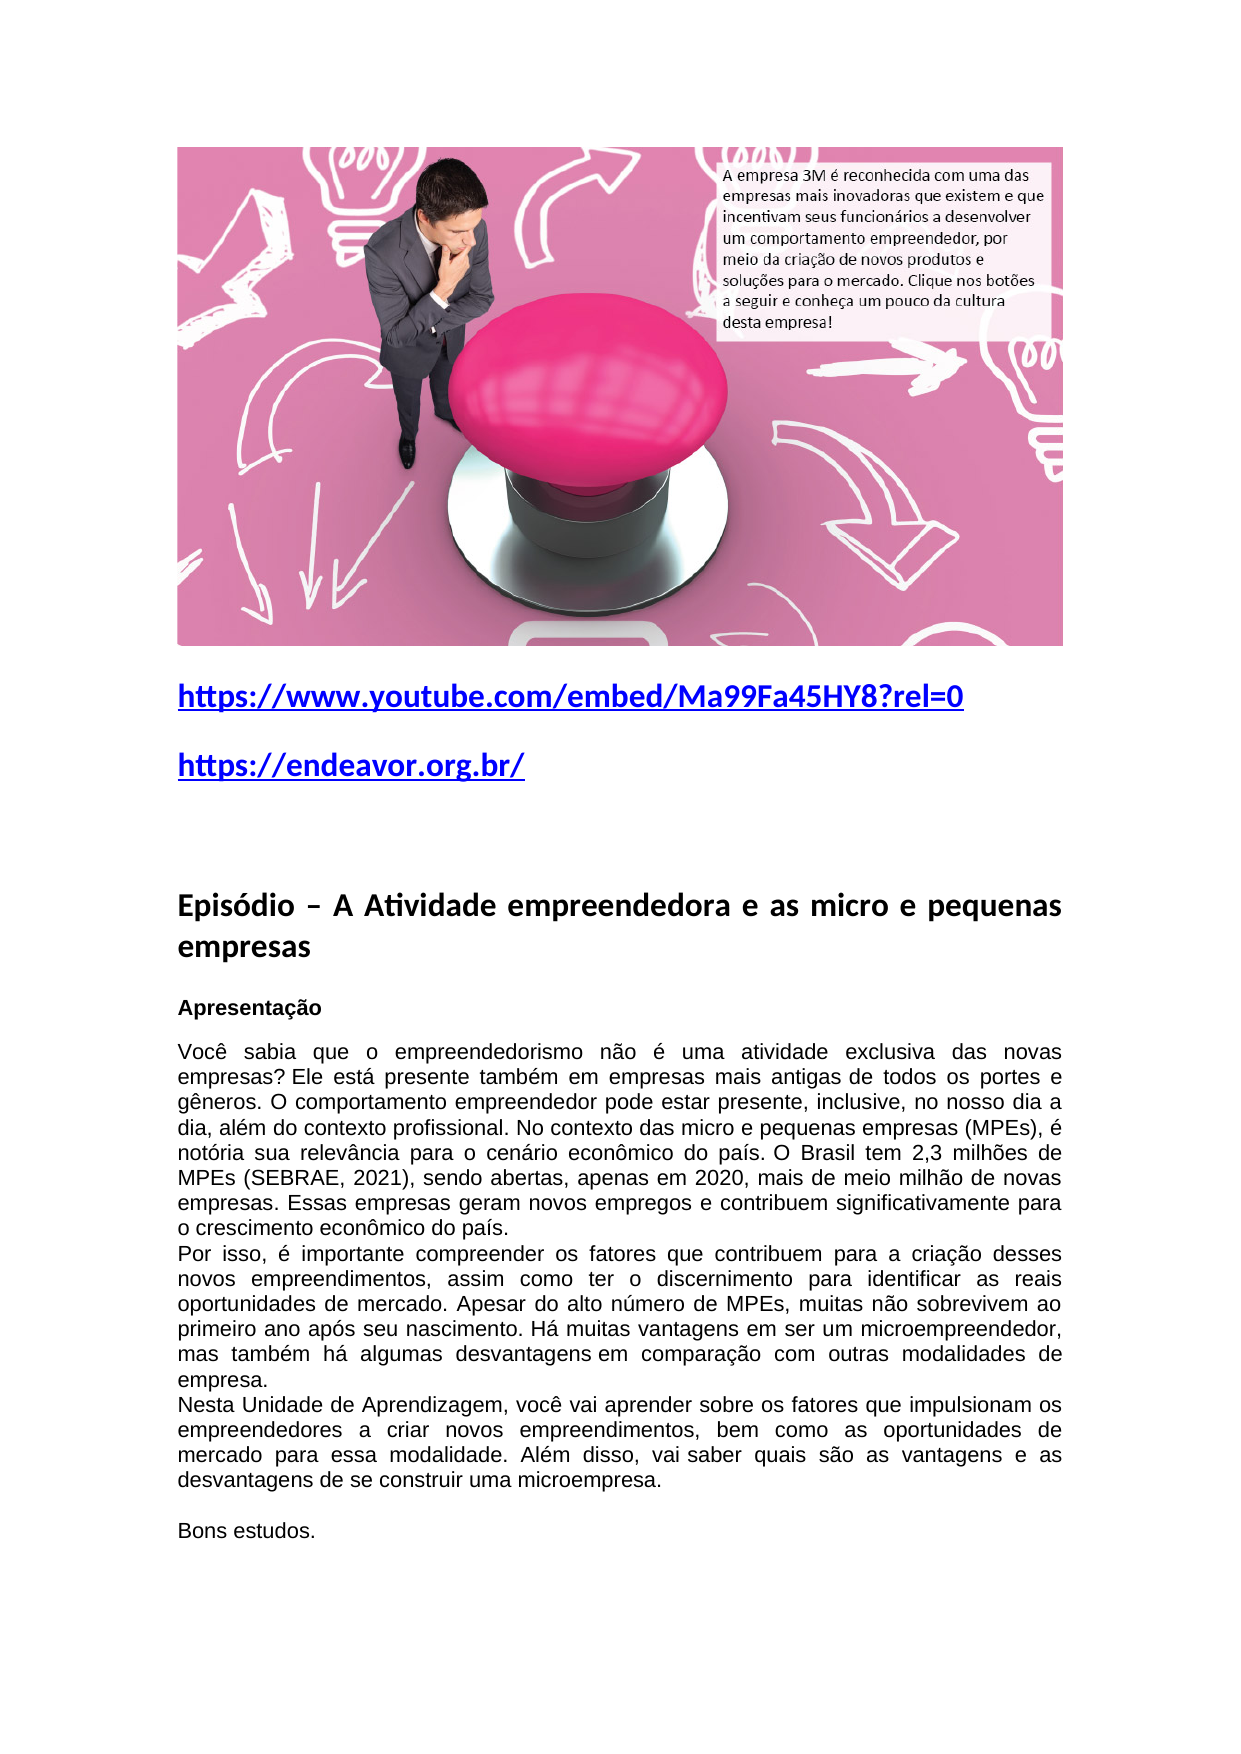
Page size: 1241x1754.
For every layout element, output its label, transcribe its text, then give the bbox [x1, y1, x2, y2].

text Por isso, é importante compreender os fatores que contribuem para a criação desses novos empreendimentos, assim como ter o discernimento para identificar as reais oportunidades de mercado. Apesar do alto número de MPEs, muitas não sobrevivem ao primeiro ano após seu nascimento. Há muitas vantagens em ser um microempreendedor, mas também há algumas desvantagens em comparação com outras modalidades de empresa. [177, 1240, 1063, 1392]
text Bons estudos. [177, 1517, 1063, 1543]
text Você sabia que o empreendedorismo não é uma atividade exclusiva das novas empresas? Ele está presente também em empresas mais antigas de todos os portes e gêneros. O comportamento empreendedor pode estar presente, inclusive, no nosso dia a dia, além do contexto profissional. No contexto das micro e pequenas empresas (MPEs), é notória sua relevância para o cenário econômico do país. O Brasil tem 2,3 milhões de MPEs (SEBRAE, 2021), sendo abertas, apenas em 2020, mais de meio milhão de novas empresas. Essas empresas geram novos empregos e contribuem significativamente para o crescimento econômico do país. [177, 1039, 1063, 1240]
text Apresentação [177, 995, 1063, 1020]
text Nesta Unidade de Aprendizagem, você vai aprender sobre os fatores que impulsionam os empreendedores a criar novos empreendimentos, bem como as oportunidades de mercado para essa modalidade. Além disso, vai saber quais são as vantagens e as desvantagens de se construir uma microempresa. [177, 1392, 1063, 1492]
text Episódio – A Atividade empreendedora e as micro e pequenas empresas [177, 884, 1063, 966]
picture [177, 147, 1063, 646]
text https://www.youtube.com/embed/Ma99Fa45HY8?rel=0 [177, 674, 1063, 715]
text https://endeavor.org.br/ [177, 744, 1063, 785]
